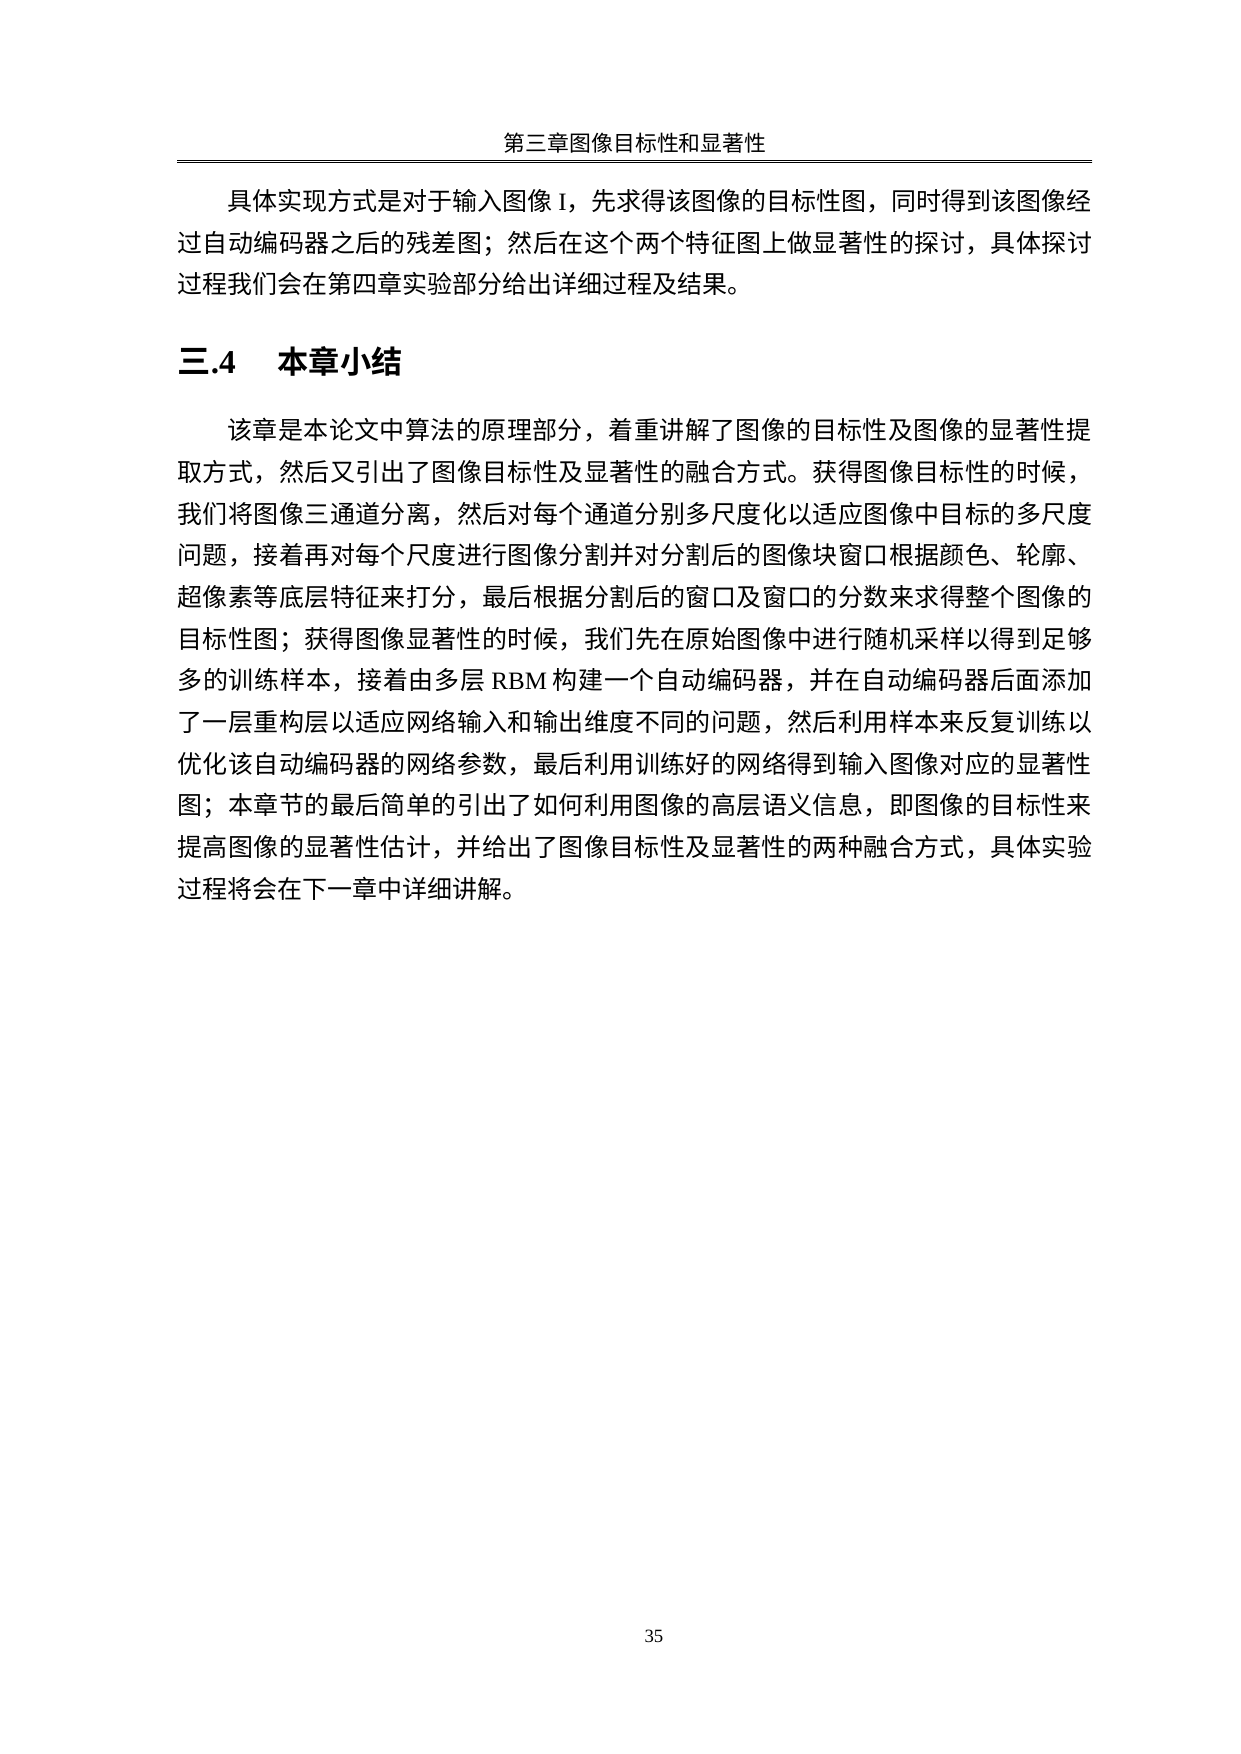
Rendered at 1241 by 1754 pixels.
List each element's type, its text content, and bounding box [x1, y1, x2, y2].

text 具体实现方式是对于输入图像I，先求得该图像的目标性图，同时得到该图像经过自动编码器之后的残差图；然后在这个两个特征图上做显著性的探讨，具体探讨过程我们会在第四章实验部分给出详细过程及结果。 [177, 177, 1092, 302]
text 该章是本论文中算法的原理部分，着重讲解了图像的目标性及图像的显著性提取方式，然后又引出了图像目标性及显著性的融合方式。获得图像目标性的时候，我们将图像三通道分离，然后对每个通道分别多尺度化以适应图像中目标的多尺度问题，接着再对每个尺度进行图像分割并对分割后的图像块窗口根据颜色、轮廓、超像素等底层特征来打分，最后根据分割后的窗口及窗口的分数来求得整个图像的目标性图；获得图像显著性的时候，我们先在原始图像中进行随机采样以得到足够多的训练样本，接着由多层RBM构建一个自动编码器，并在自动编码器后面添加了一层重构层以适应网络输入和输出维度不同的问题，然后利用样本来反复训练以优化该自动编码器的网络参数，最后利用训练好的网络得到输入图像对应的显著性图；本章节的最后简单的引出了如何利用图像的高层语义信息，即图像的目标性来提高图像的显著性估计，并给出了图像目标性及显著性的两种融合方式，具体实验过程将会在下一章中详细讲解。 [177, 406, 1092, 906]
subtitle 本章小结 [177, 340, 1092, 381]
